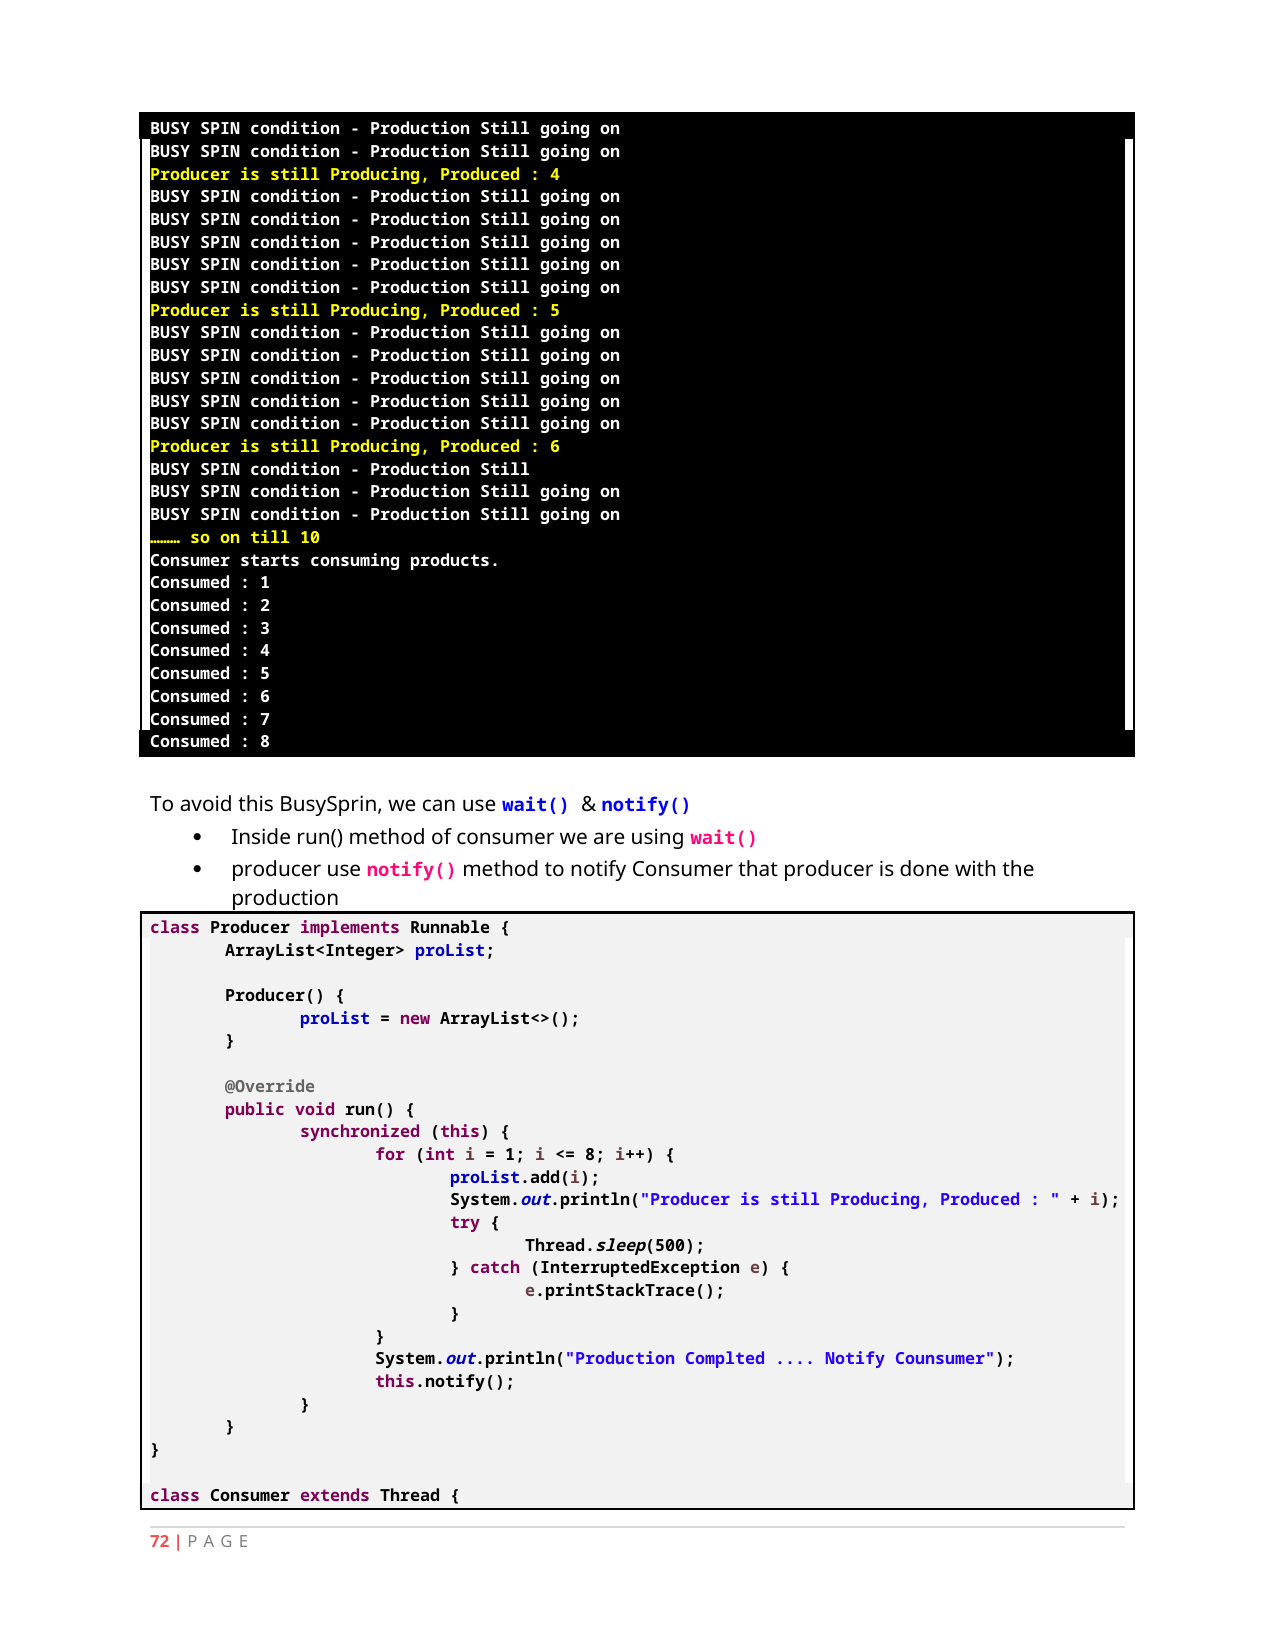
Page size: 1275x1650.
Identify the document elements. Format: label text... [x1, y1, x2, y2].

text proList.add(i); [150, 1165, 1125, 1188]
text try { [150, 1211, 1125, 1233]
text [150, 185, 1125, 207]
text } [150, 1324, 1125, 1347]
text } [150, 1438, 1125, 1461]
text System.out.println("Producer is still Producing, Produced : " + i); [150, 1188, 1125, 1211]
text System.out.println("Production Complted .... Notify Counsumer"); [150, 1347, 1125, 1370]
text Consumed : 5 [150, 662, 1125, 684]
text e.printStackTrace(); [150, 1279, 1125, 1302]
text synchronized (this) { [150, 1120, 1125, 1143]
text BUSY SPIN condition - Production Still going on [150, 389, 1125, 412]
list producer use notify() method to notify Consumer that producer is done with the production [193, 854, 1125, 911]
text class Producer implements Runnable { [142, 914, 1133, 938]
text class Consumer extends Thread { [142, 1479, 1133, 1508]
text Consumer starts consuming products. [150, 548, 1125, 571]
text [142, 115, 1133, 139]
text BUSY SPIN condition - Production Still going on [150, 253, 1125, 276]
text BUSY SPIN condition - Production Still going on [150, 276, 1125, 298]
text BUSY SPIN condition - Production Still going on [150, 503, 1125, 525]
text ArrayList<Integer> proList; [150, 938, 1125, 961]
text Consumed : 1 [150, 571, 1125, 593]
text BUSY SPIN condition - Production Still going on [150, 321, 1125, 344]
text Producer is still Producing, Produced : 4 [150, 162, 1125, 185]
text Consumed : 6 [150, 684, 1125, 707]
text Consumed : 4 [150, 639, 1125, 662]
text Consumed : 2 [150, 593, 1125, 616]
text Consumed : 8 [142, 726, 1133, 754]
text Producer is still Producing, Produced : 5 [150, 298, 1125, 321]
text } [150, 1392, 1125, 1415]
list Inside run() method of consumer we are using wait() [193, 822, 1125, 850]
text Consumed : 7 [150, 707, 1125, 726]
text BUSY SPIN condition - Production Still going on [150, 366, 1125, 389]
text @Override [150, 1074, 1125, 1097]
text } catch (InterruptedException e) { [150, 1256, 1125, 1279]
text BUSY SPIN condition - Production Still going on [150, 230, 1125, 253]
text proList = new ArrayList<>(); [150, 1006, 1125, 1029]
text BUSY SPIN condition - Production Still going on [150, 207, 1125, 230]
text Producer() { [150, 984, 1125, 1006]
text public void run() { [150, 1097, 1125, 1120]
text } [150, 1029, 1125, 1052]
text } [150, 1415, 1125, 1438]
text BUSY SPIN condition - Production Still going on [150, 344, 1125, 366]
text BUSY SPIN condition - Production Still going on [150, 480, 1125, 503]
text } [150, 1302, 1125, 1324]
text Producer is still Producing, Produced : 6 [150, 434, 1125, 457]
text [150, 139, 1125, 162]
text Thread.sleep(500); [150, 1233, 1125, 1256]
text Consumed : 3 [150, 616, 1125, 639]
text BUSY SPIN condition - Production Still [150, 457, 1125, 480]
text ……… so on till 10 [150, 525, 1125, 548]
text To avoid this BusySprin, we can use wait() & notify() [150, 789, 1125, 818]
text BUSY SPIN condition - Production Still going on [150, 412, 1125, 434]
text this.notify(); [150, 1370, 1125, 1392]
text for (int i = 1; i <= 8; i++) { [150, 1143, 1125, 1165]
